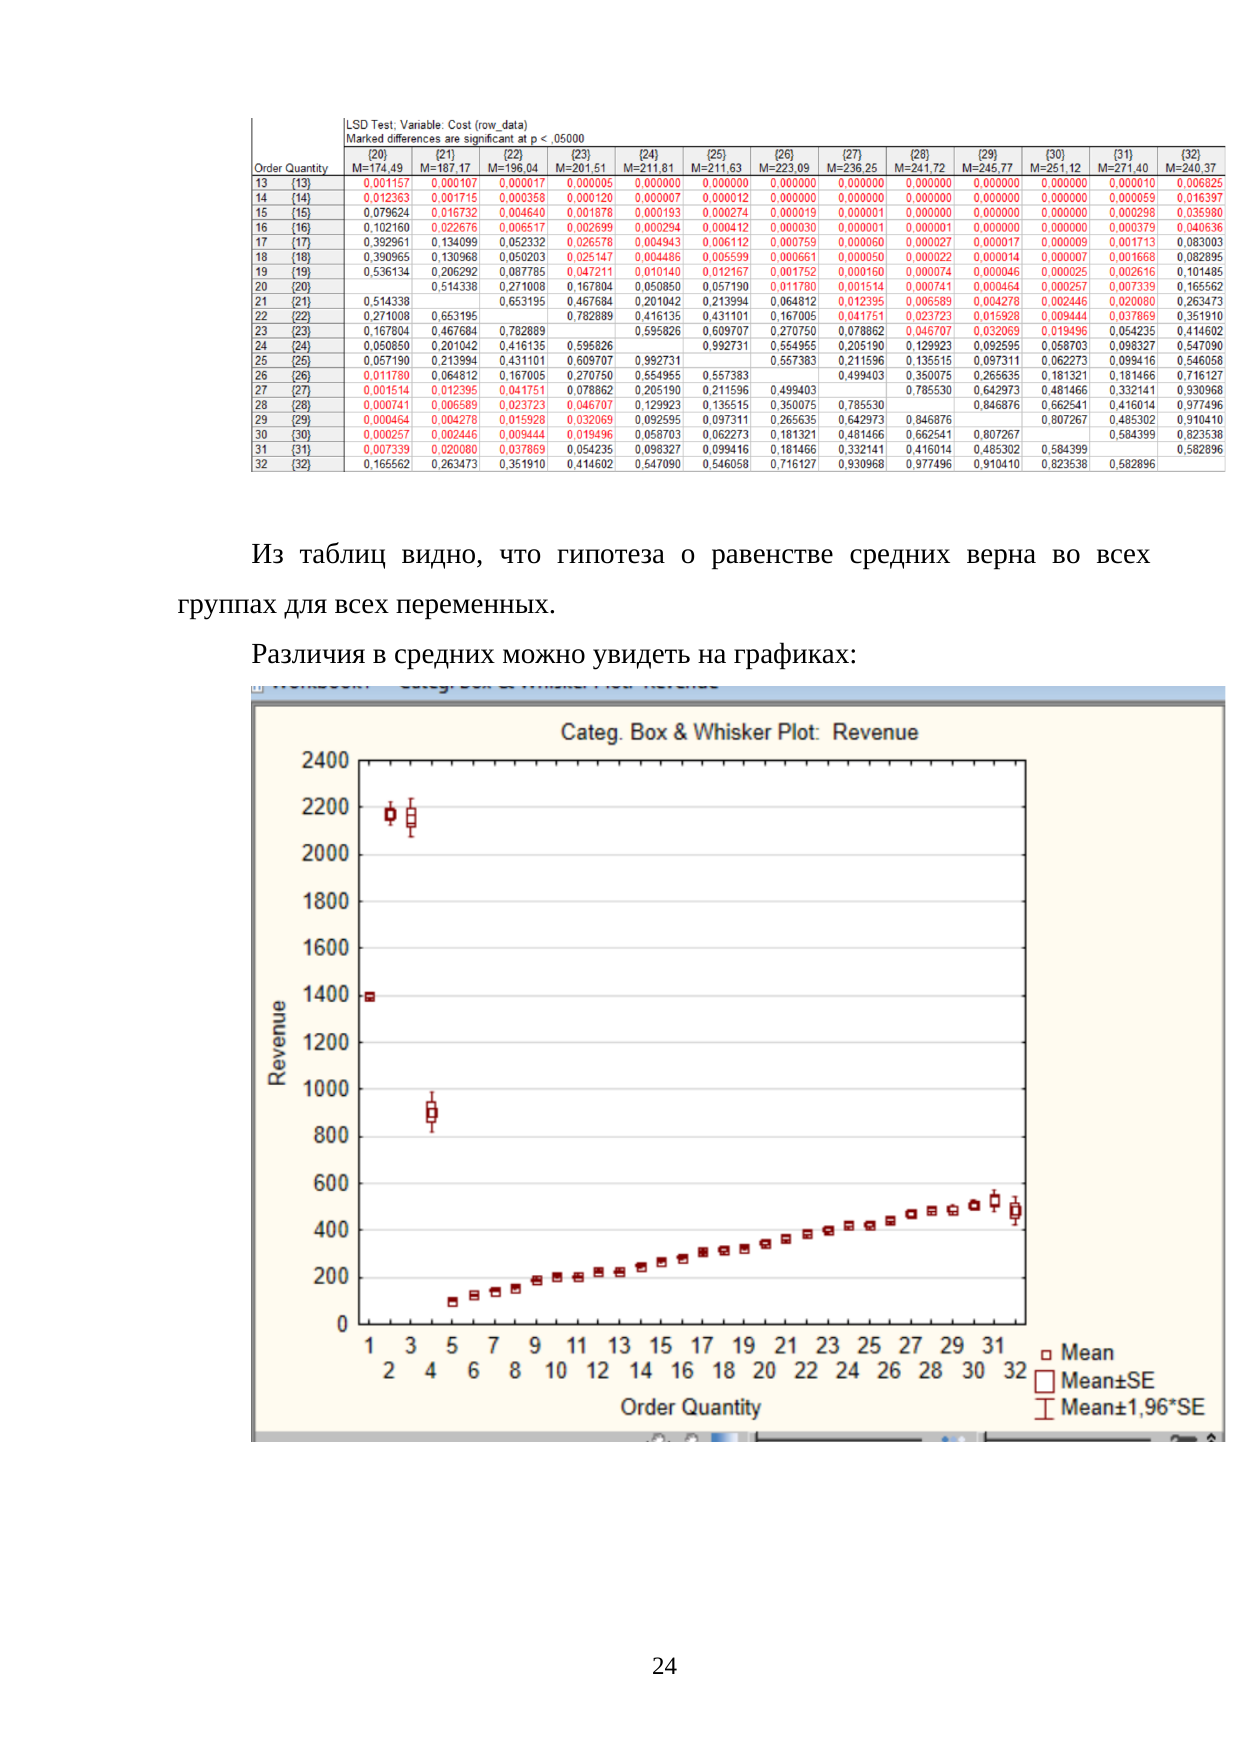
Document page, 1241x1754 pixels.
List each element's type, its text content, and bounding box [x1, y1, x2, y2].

text Различия в средних можно увидеть на графиках: [177, 637, 1152, 670]
picture [251, 686, 1226, 1442]
picture [251, 118, 1226, 472]
text Из таблиц видно, что гипотеза о равенстве средних верна во всех группах для всех переменных. [177, 536, 1152, 620]
